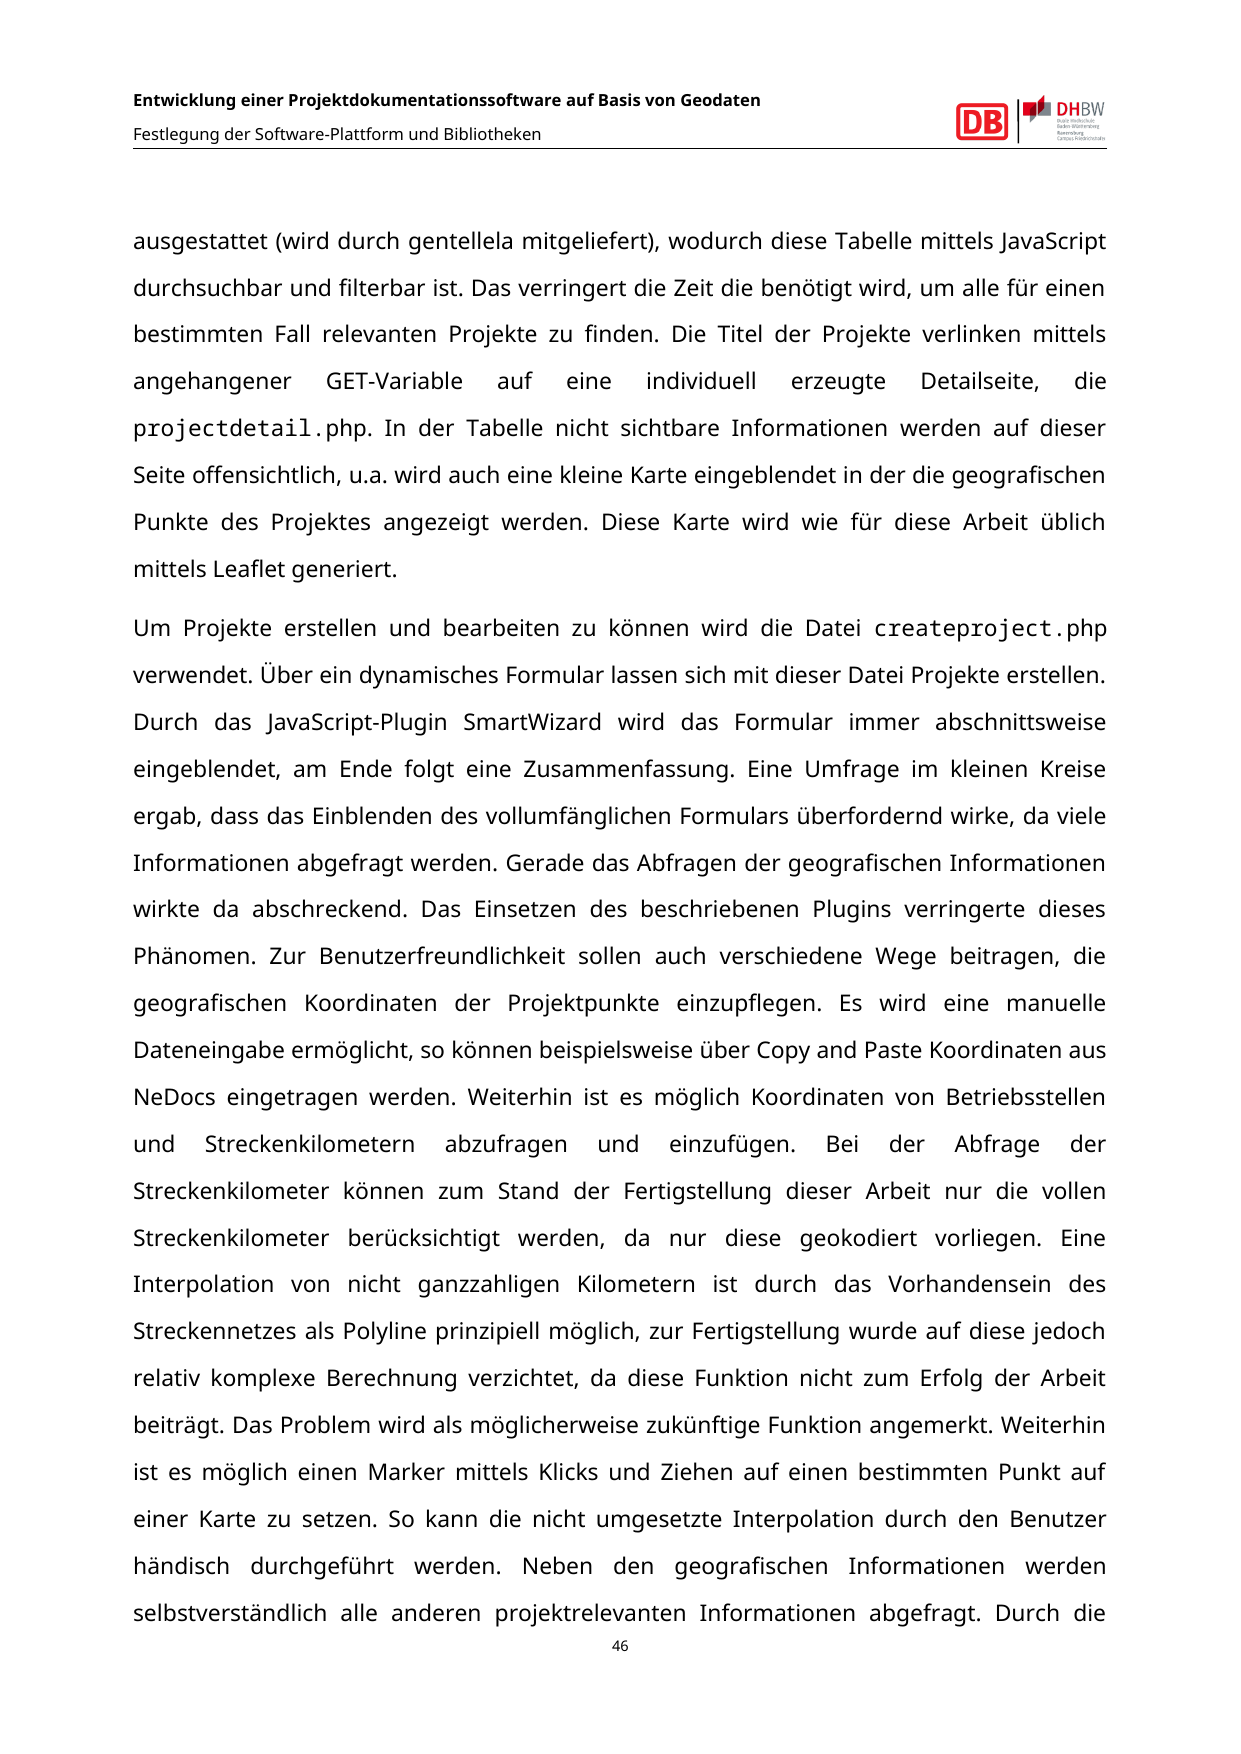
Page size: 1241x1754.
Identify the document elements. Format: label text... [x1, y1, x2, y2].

picture [1023, 95, 1106, 141]
picture [956, 103, 1009, 141]
